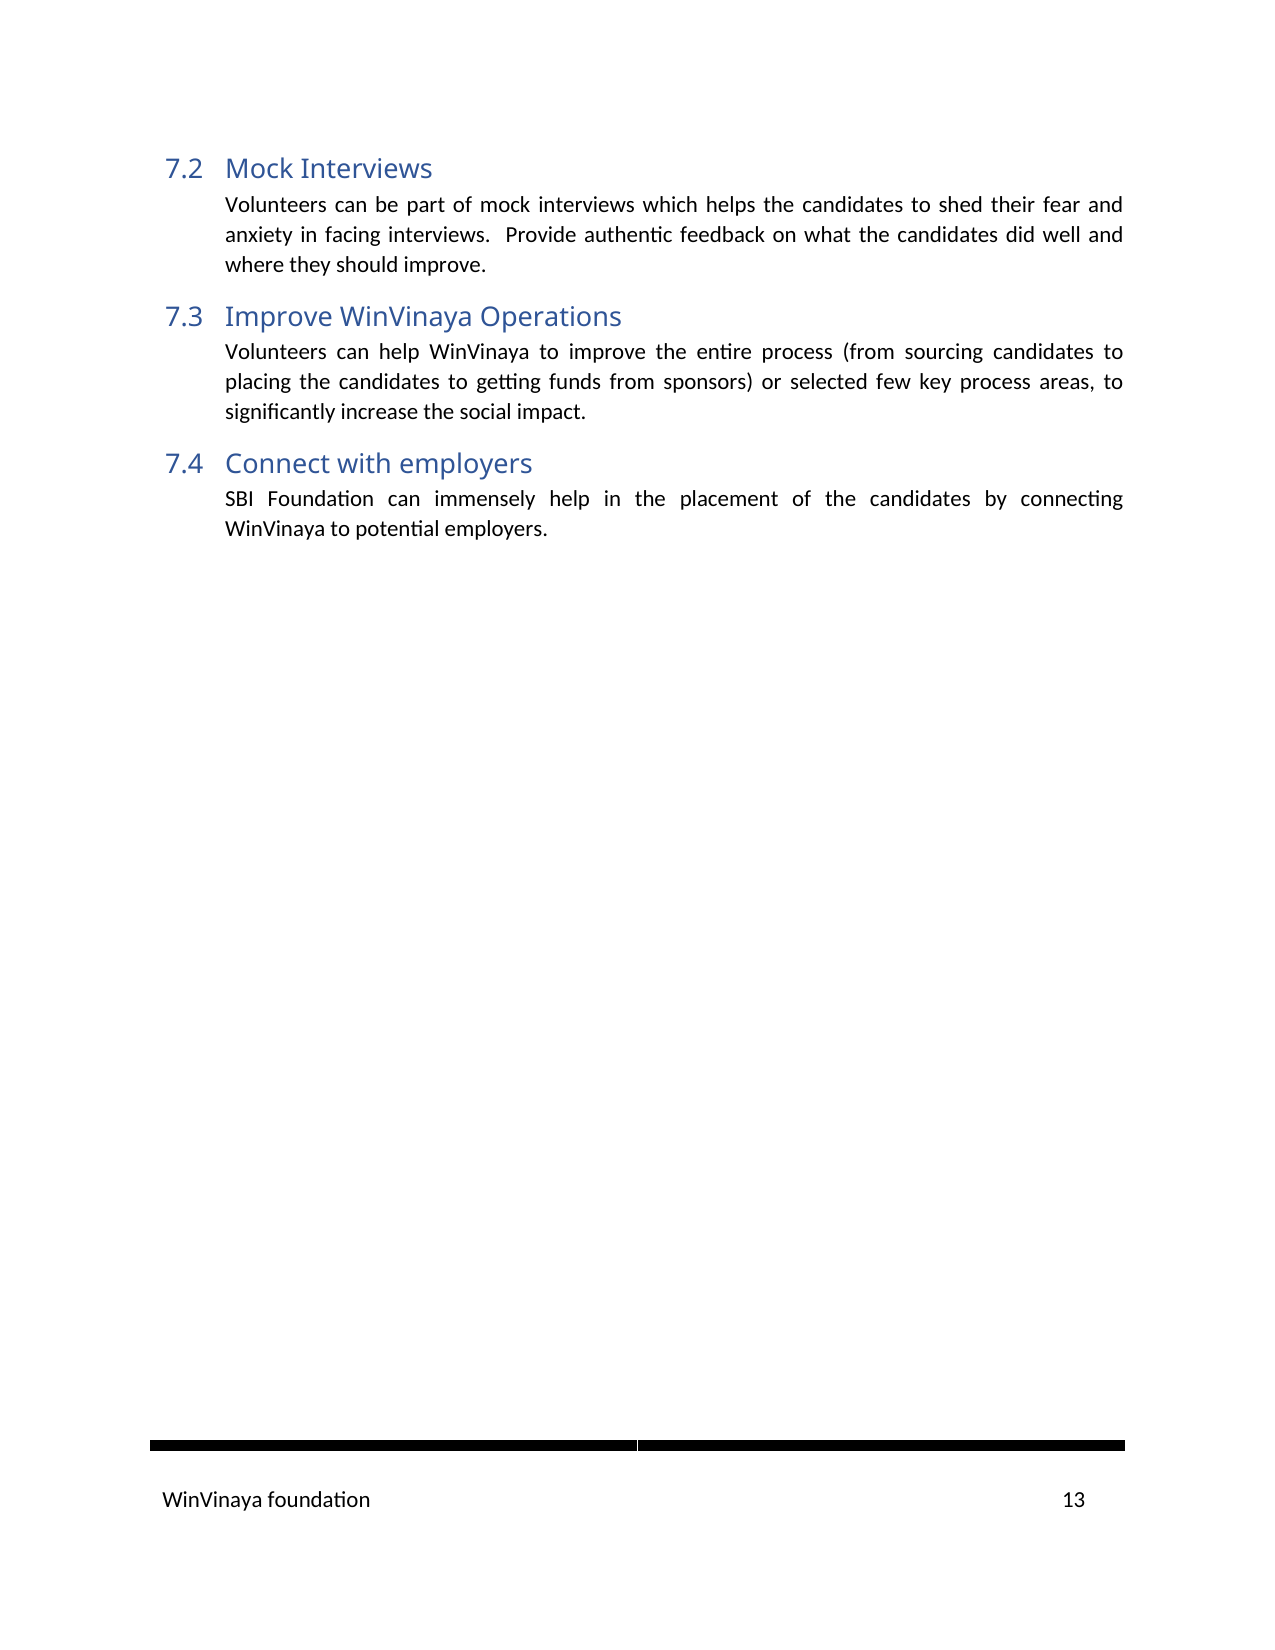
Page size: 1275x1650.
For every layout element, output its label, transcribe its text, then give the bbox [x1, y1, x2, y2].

subtitle Improve WinVinaya Operations [165, 297, 1125, 334]
text Volunteers can be part of mock interviews which helps the candidates to shed their fear and anxiety in facing interviews. Provide authentic feedback on what the candidates did well and where they should improve. [225, 190, 1125, 278]
text SBI Foundation can immensely help in the placement of the candidates by connecting WinVinaya to potential employers. [225, 484, 1125, 542]
subtitle Mock Interviews [165, 150, 1125, 187]
subtitle Connect with employers [165, 444, 1125, 481]
text Volunteers can help WinVinaya to improve the entire process (from sourcing candidates to placing the candidates to getting funds from sponsors) or selected few key process areas, to significantly increase the social impact. [225, 337, 1125, 425]
